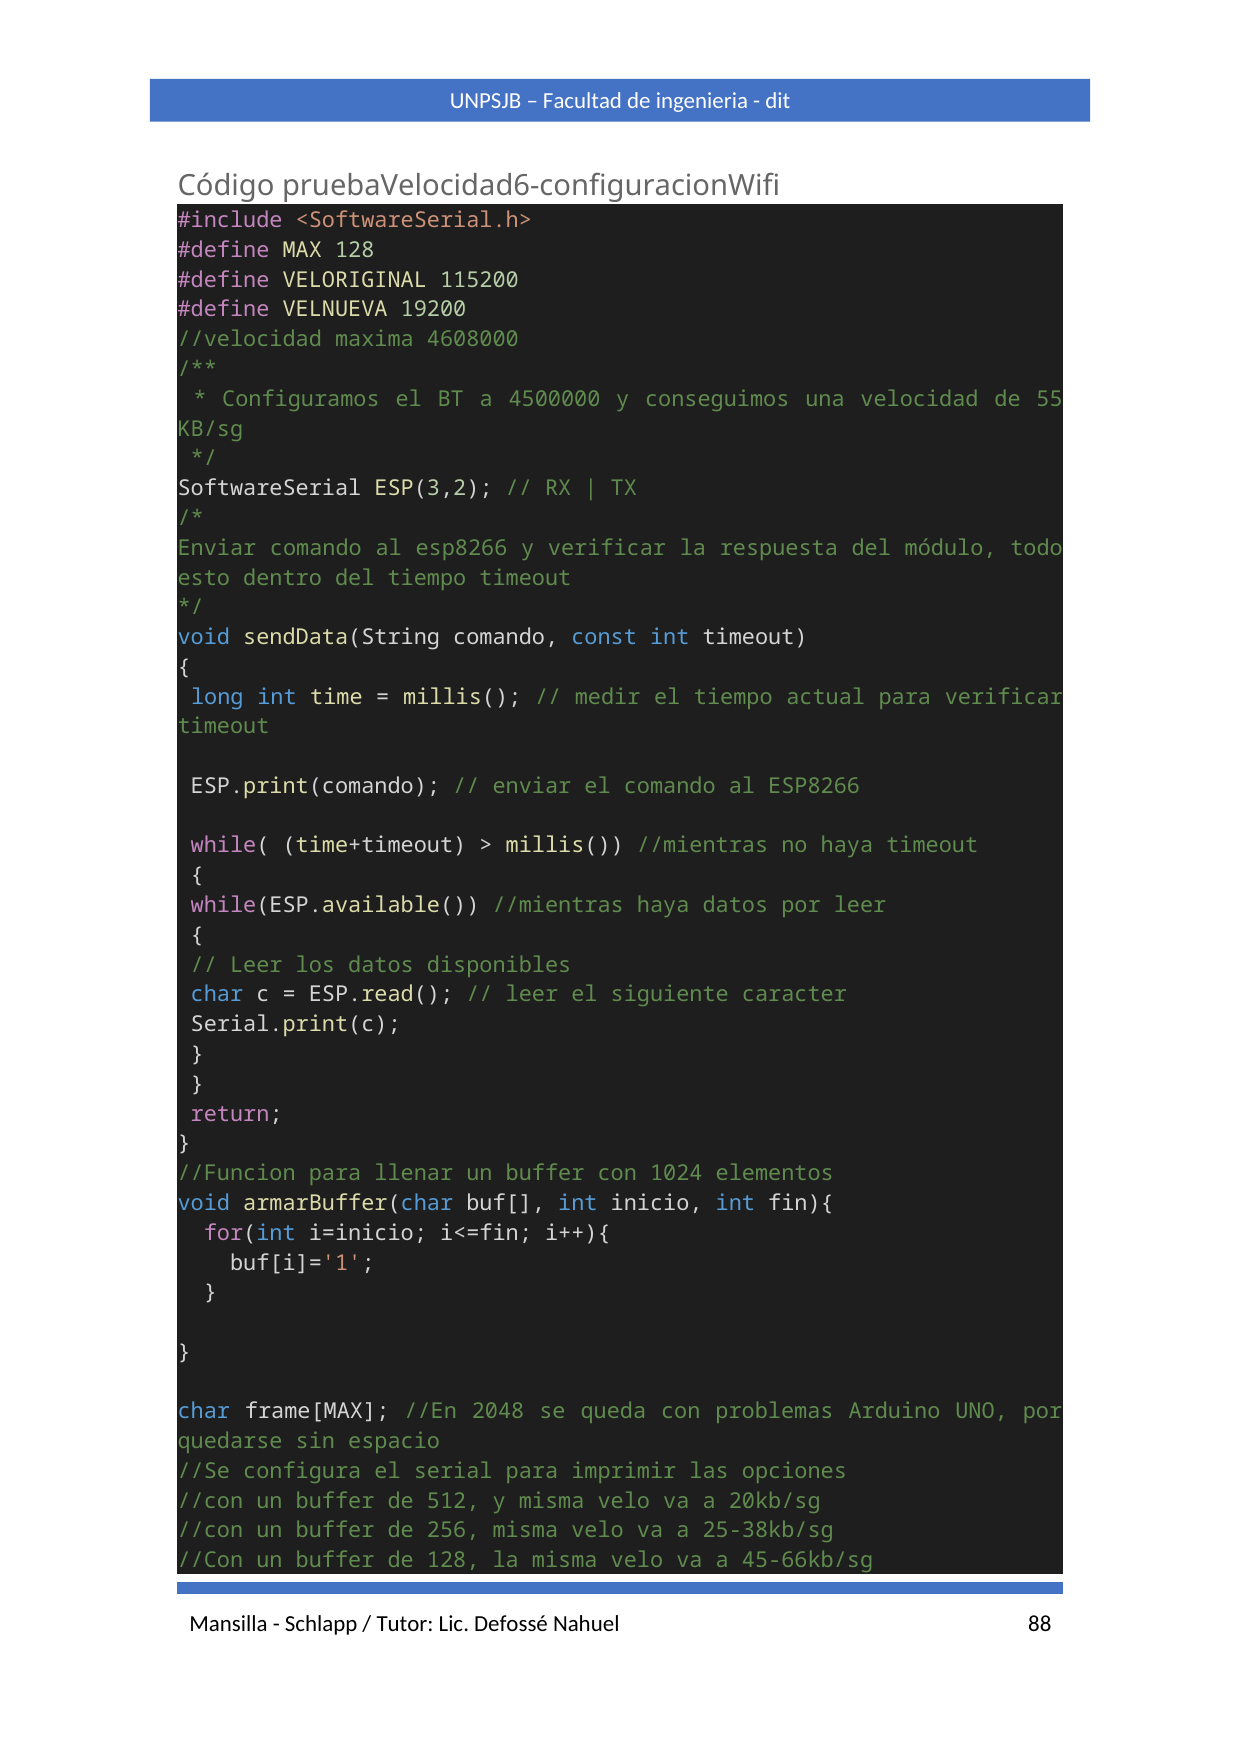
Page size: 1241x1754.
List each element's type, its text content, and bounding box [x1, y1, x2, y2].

text buf[i]='1'; [177, 1246, 1063, 1276]
text while(ESP.available()) //mientras haya datos por leer [177, 889, 1063, 919]
text ESP.print(comando); // enviar el comando al ESP8266 [177, 770, 1063, 800]
text //con un buffer de 256, misma velo va a 25-38kb/sg [177, 1514, 1063, 1544]
text for(int i=inicio; i<=fin; i++){ [177, 1217, 1063, 1246]
text { [177, 859, 1063, 889]
text //Funcion para llenar un buffer con 1024 elementos [177, 1157, 1063, 1187]
text } [177, 1038, 1063, 1068]
text SoftwareSerial ESP(3,2); // RX | TX [177, 472, 1063, 502]
text /* [177, 502, 1063, 532]
text Enviar comando al esp8266 y verificar la respuesta del módulo, todo esto dentro del tiempo timeout [177, 532, 1063, 591]
text /** [177, 353, 1063, 383]
text return; [177, 1097, 1063, 1127]
text * Configuramos el BT a 4500000 y conseguimos una velocidad de 55 KB/sg [177, 383, 1063, 442]
text #include <SoftwareSerial.h> [177, 204, 1063, 234]
text //con un buffer de 512, y misma velo va a 20kb/sg [177, 1485, 1063, 1514]
text long int time = millis(); // medir el tiempo actual para verificar timeout [177, 681, 1063, 740]
text } [177, 1127, 1063, 1157]
text { [177, 919, 1063, 948]
text void sendData(String comando, const int timeout) [177, 621, 1063, 651]
text while( (time+timeout) > millis()) //mientras no haya timeout [177, 829, 1063, 859]
text void armarBuffer(char buf[], int inicio, int fin){ [177, 1187, 1063, 1217]
text Serial.print(c); [177, 1008, 1063, 1038]
text { [177, 651, 1063, 681]
text */ [177, 442, 1063, 472]
text } [177, 1336, 1063, 1366]
text char frame[MAX]; //En 2048 se queda con problemas Arduino UNO, por quedarse sin espacio [177, 1395, 1063, 1455]
text } [177, 1276, 1063, 1306]
text #define VELORIGINAL 115200 [177, 263, 1063, 293]
text //Con un buffer de 128, la misma velo va a 45-66kb/sg [177, 1544, 1063, 1574]
text } [177, 1068, 1063, 1097]
text // Leer los datos disponibles [177, 948, 1063, 978]
subtitle Código pruebaVelocidad6-configuracionWifi [177, 164, 1063, 204]
text //velocidad maxima 4608000 [177, 323, 1063, 353]
text //Se configura el serial para imprimir las opciones [177, 1455, 1063, 1485]
text */ [177, 591, 1063, 621]
text #define VELNUEVA 19200 [177, 293, 1063, 323]
text #define MAX 128 [177, 234, 1063, 263]
text char c = ESP.read(); // leer el siguiente caracter [177, 978, 1063, 1008]
